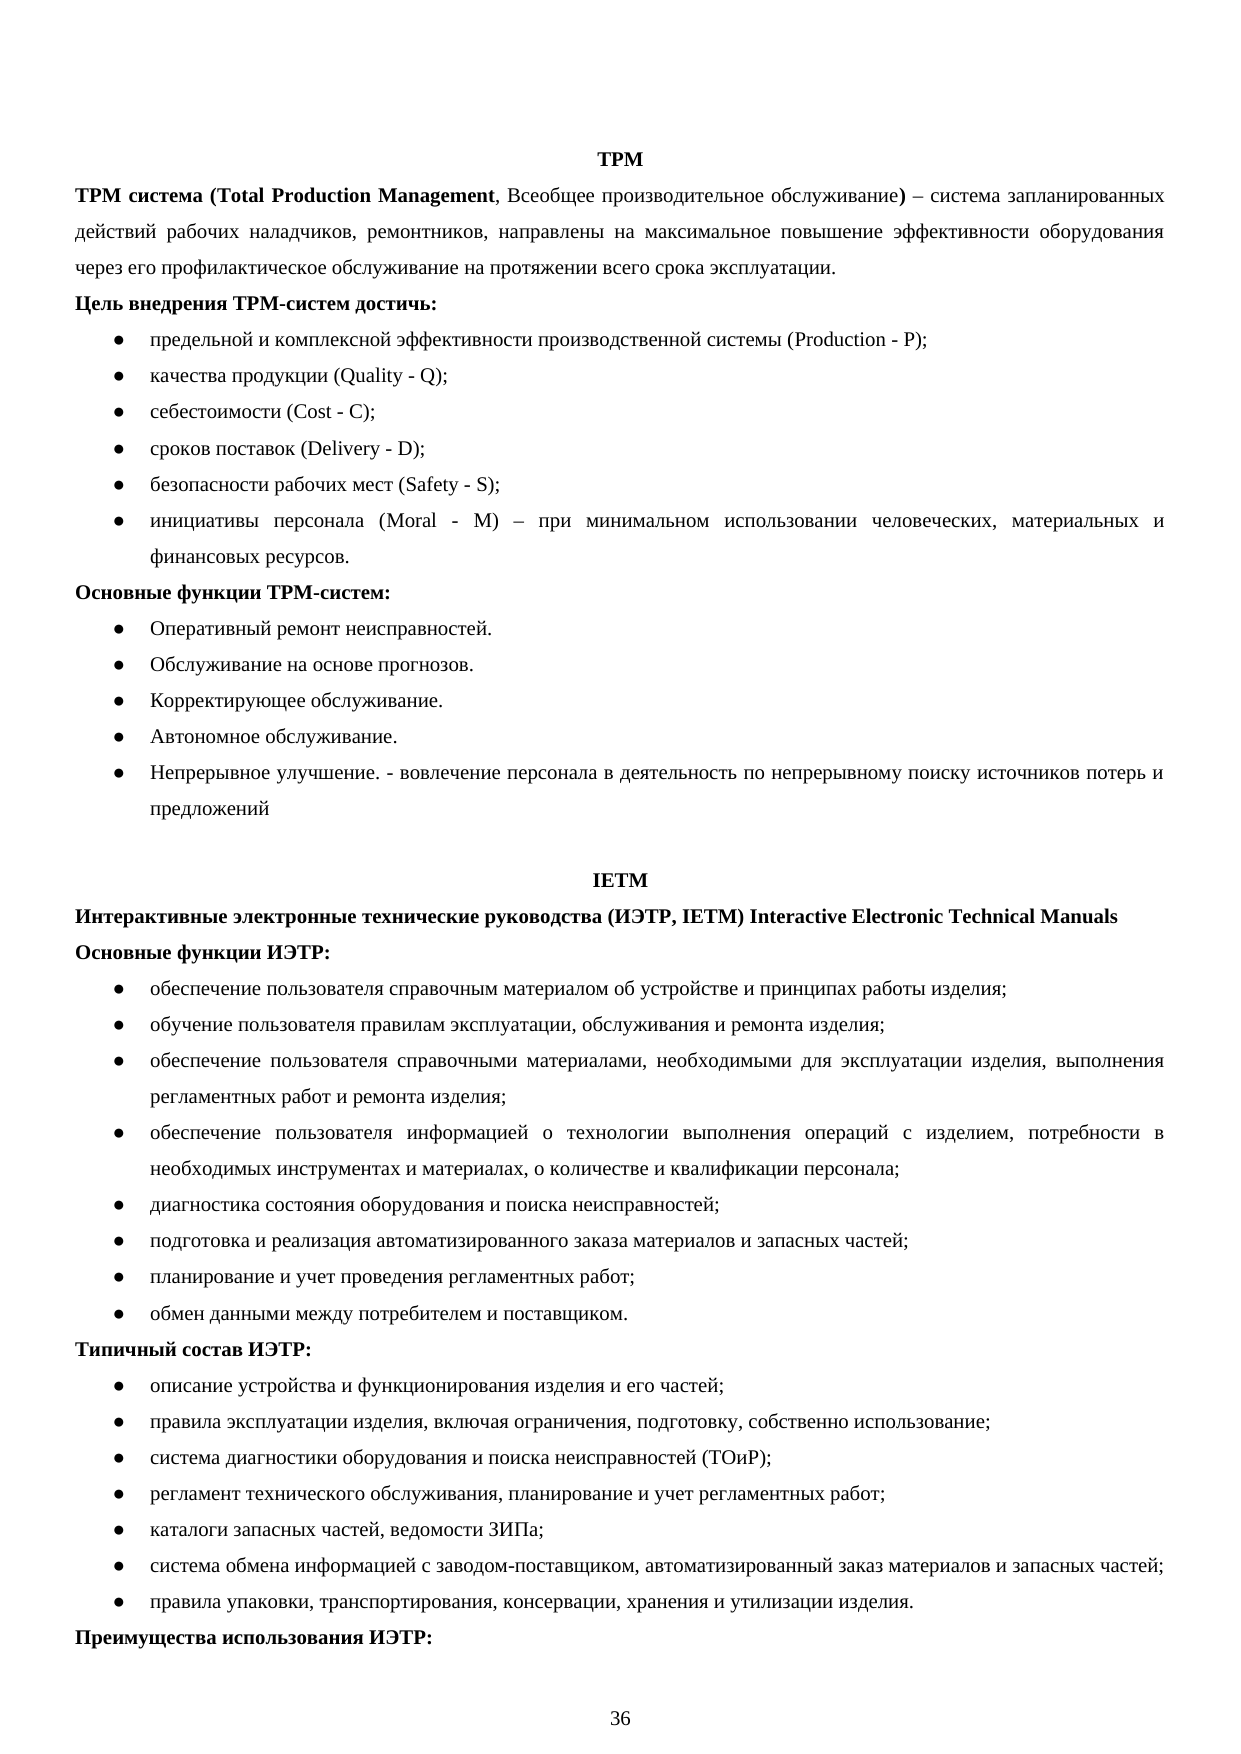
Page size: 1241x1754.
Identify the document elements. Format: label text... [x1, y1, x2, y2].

text Основные функции TPM-систем: [75, 579, 1165, 604]
list сроков поставок (Delivery - D); [112, 435, 1165, 459]
list Непрерывное улучшение. - вовлечение персонала в деятельность по непрерывному поиску источников потерь и предложений [112, 760, 1165, 820]
list диагностика состояния оборудования и поиска неисправностей; [112, 1192, 1165, 1216]
text TРМ система (Total Production Management, Всеобщее производительное обслуживание) – система запланированных действий рабочих наладчиков, ремонтников, направлены на максимальное повышение эффективности оборудования через его профилактическое обслуживание на протяжении всего срока эксплуатации. [75, 183, 1165, 279]
list качества продукции (Quality - Q); [112, 363, 1165, 387]
list безопасности рабочих мест (Safety - S); [112, 471, 1165, 496]
list предельной и комплексной эффективности производственной системы (Production - P); [112, 327, 1165, 351]
list правила эксплуатации изделия, включая ограничения, подготовку, собственно использование; [112, 1408, 1165, 1433]
list правила упаковки, транспортирования, консервации, хранения и утилизации изделия. [112, 1589, 1165, 1613]
list себестоимости (Cost - C); [112, 399, 1165, 423]
list каталоги запасных частей, ведомости ЗИПа; [112, 1517, 1165, 1541]
list описание устройства и функционирования изделия и его частей; [112, 1372, 1165, 1397]
list Корректирующее обслуживание. [112, 688, 1165, 712]
text Преимущества использования ИЭТР: [75, 1625, 1165, 1649]
list обеспечение пользователя справочным материалом об устройстве и принципах работы изделия; [112, 976, 1165, 1000]
list подготовка и реализация автоматизированного заказа материалов и запасных частей; [112, 1228, 1165, 1252]
list регламент технического обслуживания, планирование и учет регламентных работ; [112, 1481, 1165, 1505]
list обмен данными между потребителем и поставщиком. [112, 1300, 1165, 1324]
list обеспечение пользователя справочными материалами, необходимыми для эксплуатации изделия, выполнения регламентных работ и ремонта изделия; [112, 1048, 1165, 1108]
list система диагностики оборудования и поиска неисправностей (ТОиР); [112, 1444, 1165, 1469]
text TPM [75, 147, 1165, 171]
list Оперативный ремонт неисправностей. [112, 616, 1165, 640]
text Цель внедрения TPM-систем достичь: [75, 291, 1165, 315]
text Основные функции ИЭТР: [75, 940, 1165, 964]
text Типичный состав ИЭТР: [75, 1336, 1165, 1361]
list система обмена информацией с заводом-поставщиком, автоматизированный заказ материалов и запасных частей; [112, 1553, 1165, 1577]
list обеспечение пользователя информацией о технологии выполнения операций с изделием, потребности в необходимых инструментах и материалах, о количестве и квалификации персонала; [112, 1120, 1165, 1180]
list Обслуживание на основе прогнозов. [112, 652, 1165, 676]
list Автономное обслуживание. [112, 724, 1165, 748]
list обучение пользователя правилам эксплуатации, обслуживания и ремонта изделия; [112, 1012, 1165, 1036]
text IETM [75, 868, 1165, 892]
list инициативы персонала (Moral - M) – при минимальном использовании человеческих, материальных и финансовых ресурсов. [112, 507, 1165, 568]
text Интерактивные электронные технические руководства (ИЭТР, IETM) Interactive Electronic Technical Manuals [75, 904, 1165, 928]
list планирование и учет проведения регламентных работ; [112, 1264, 1165, 1288]
